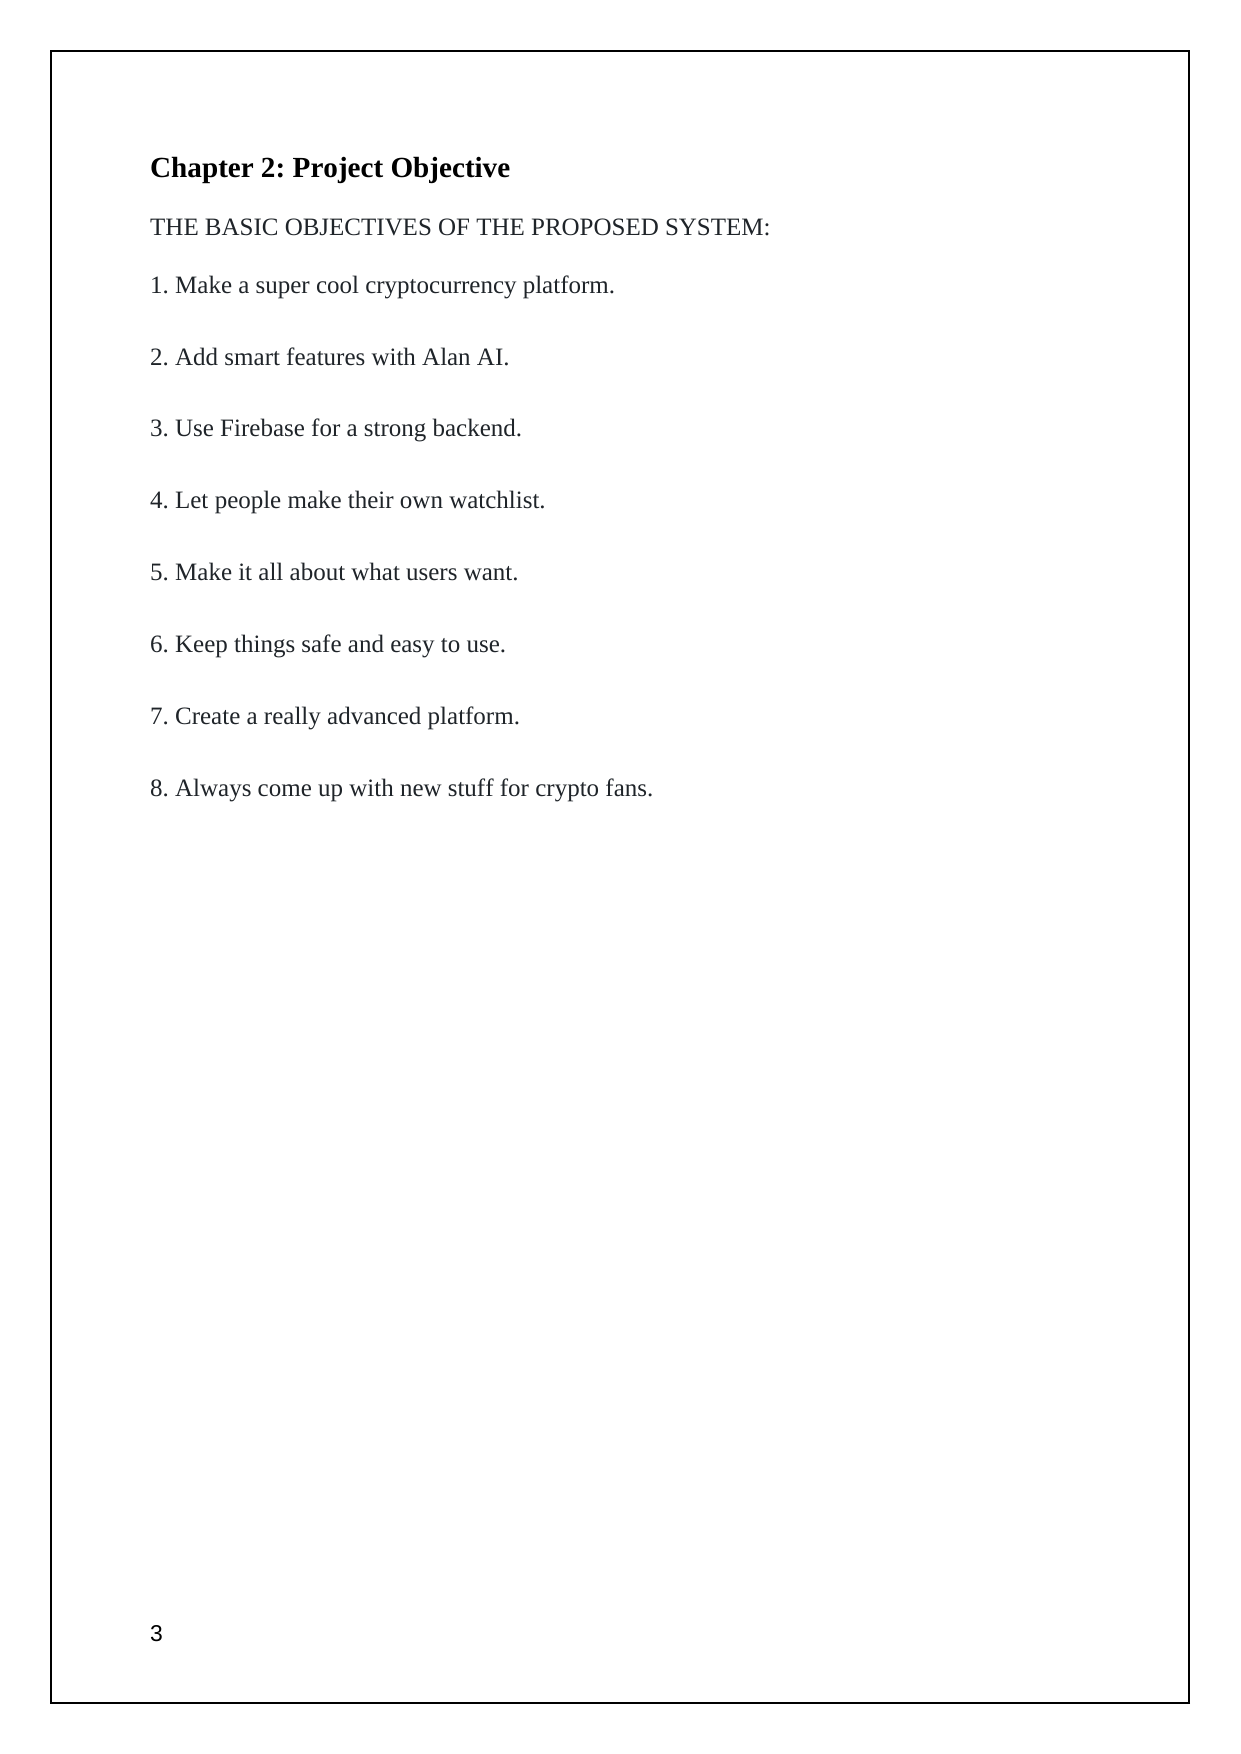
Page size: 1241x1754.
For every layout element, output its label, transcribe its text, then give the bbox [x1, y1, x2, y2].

text 1. Make a super cool cryptocurrency platform. [150, 270, 1090, 298]
text 2. Add smart features with Alan AI. [150, 342, 1090, 370]
text 6. Keep things safe and easy to use. [150, 629, 1090, 658]
text 3. Use Firebase for a strong backend. [150, 413, 1090, 442]
text 8. Always come up with new stuff for crypto fans. [150, 773, 1090, 802]
text 4. Let people make their own watchlist. [150, 485, 1090, 514]
text 5. Make it all about what users want. [150, 557, 1090, 586]
text 7. Create a really advanced platform. [150, 701, 1090, 730]
text THE BASIC OBJECTIVES OF THE PROPOSED SYSTEM: [150, 212, 1090, 241]
text Chapter 2: Project Objective [150, 150, 667, 183]
